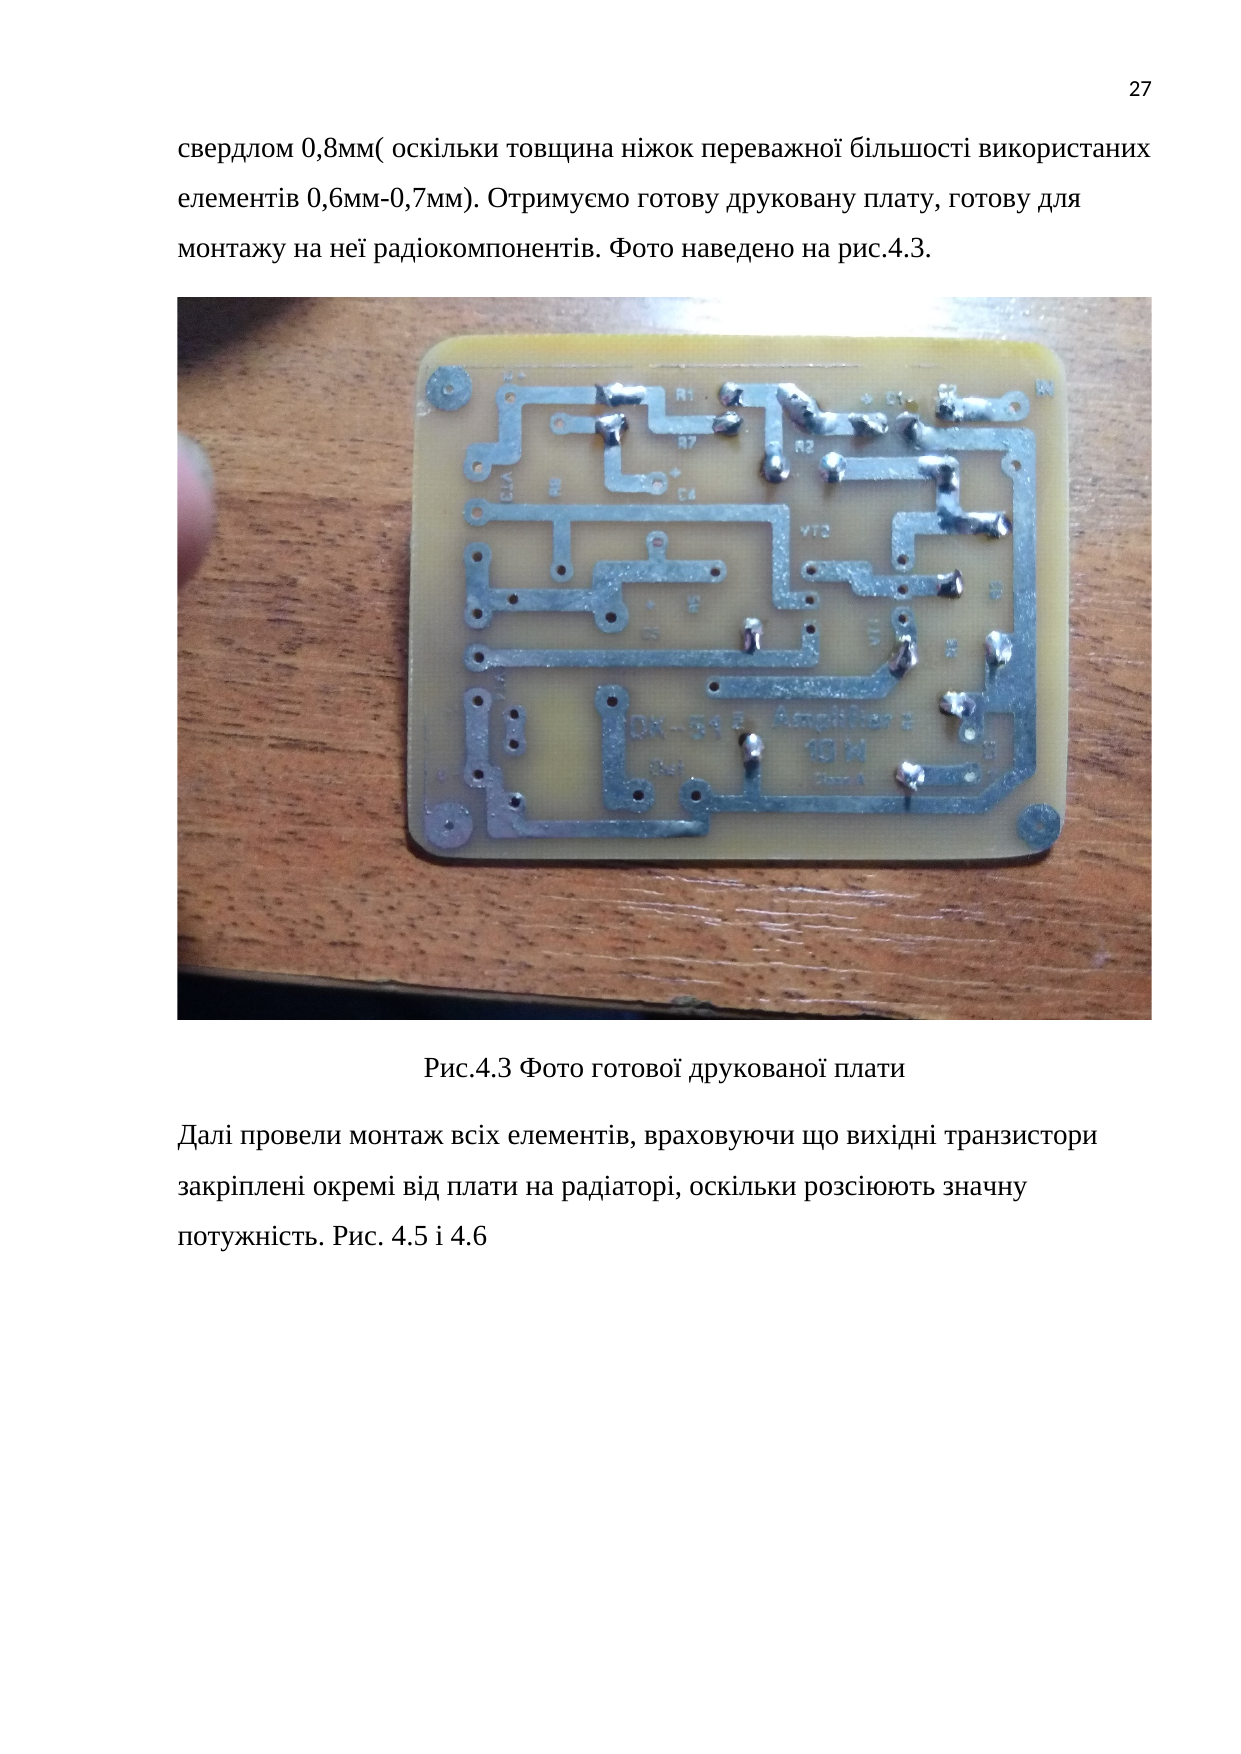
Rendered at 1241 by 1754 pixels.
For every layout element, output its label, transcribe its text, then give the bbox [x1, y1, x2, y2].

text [177, 130, 1152, 264]
text Рис.4.3 Фото готової друкованої плати [177, 1050, 1152, 1084]
picture [177, 297, 1152, 1020]
text Далі провели монтаж всіх елементів, враховуючи що вихідні транзистори закріплені окремі від плати на радіаторі, оскільки розсіюють значну потужність. Рис. 4.5 і 4.6 [177, 1117, 1152, 1252]
